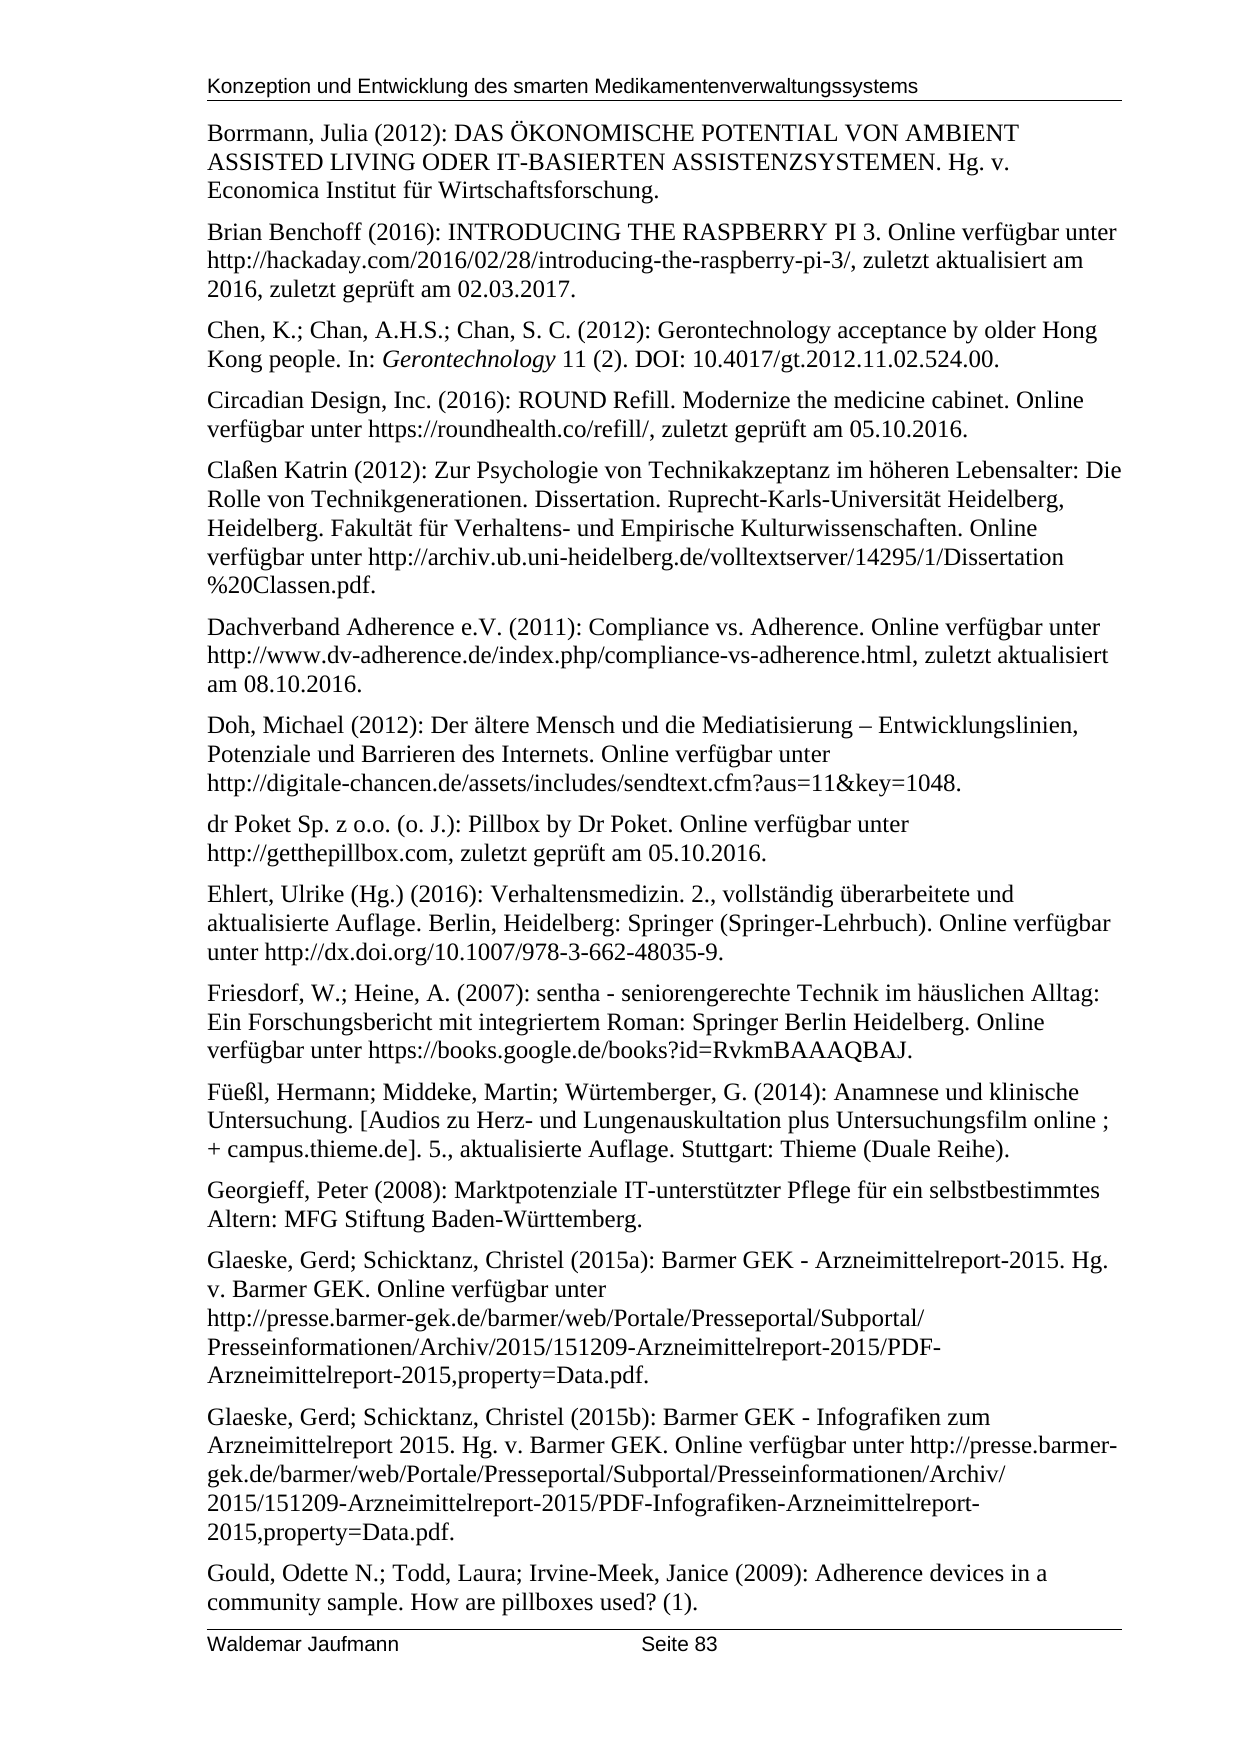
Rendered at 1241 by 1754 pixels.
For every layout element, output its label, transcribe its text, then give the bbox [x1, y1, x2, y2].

text Georgieff, Peter (2008): Marktpotenziale IT-unterstützter Pflege für ein selbstbestimmtes Altern: MFG Stiftung Baden-Württemberg. [207, 1176, 1122, 1233]
text Friesdorf, W.; Heine, A. (2007): sentha - seniorengerechte Technik im häuslichen Alltag: Ein Forschungsbericht mit integriertem Roman: Springer Berlin Heidelberg. Online verfügbar unter https://books.google.de/books?id=RvkmBAAAQBAJ. [207, 978, 1122, 1064]
text Dachverband Adherence e.V. (2011): Compliance vs. Adherence. Online verfügbar unter http://www.dv-adherence.de/index.php/compliance-vs-adherence.html, zuletzt aktualisiert am 08.10.2016. [207, 612, 1122, 698]
text Doh, Michael (2012): Der ältere Mensch und die Mediatisierung – Entwicklungslinien, Potenziale und Barrieren des Internets. Online verfügbar unter http://digitale-chancen.de/assets/includes/sendtext.cfm?aus=11&key=1048. [207, 711, 1122, 797]
text Borrmann, Julia (2012): DAS ÖKONOMISCHE POTENTIAL VON AMBIENT ASSISTED LIVING ODER IT-BASIERTEN ASSISTENZSYSTEMEN. Hg. v. Economica Institut für Wirtschaftsforschung. [207, 118, 1122, 204]
text dr Poket Sp. z o.o. (o. J.): Pillbox by Dr Poket. Online verfügbar unter http://getthepillbox.com, zuletzt geprüft am 05.10.2016. [207, 809, 1122, 867]
text Glaeske, Gerd; Schicktanz, Christel (2015b): Barmer GEK - Infografiken zum Arzneimittelreport 2015. Hg. v. Barmer GEK. Online verfügbar unter http://presse.barmer-gek.de/barmer/web/Portale/Presseportal/Subportal/Presseinformationen/Archiv/2015/151209-Arzneimittelreport-2015/PDF-Infografiken-Arzneimittelreport-2015,property=Data.pdf. [207, 1402, 1122, 1546]
text Füeßl, Hermann; Middeke, Martin; Würtemberger, G. (2014): Anamnese und klinische Untersuchung. [Audios zu Herz- und Lungenauskultation plus Untersuchungsfilm online ; + campus.thieme.de]. 5., aktualisierte Auflage. Stuttgart: Thieme (Duale Reihe). [207, 1077, 1122, 1163]
text Glaeske, Gerd; Schicktanz, Christel (2015a): Barmer GEK - Arzneimittelreport-2015. Hg. v. Barmer GEK. Online verfügbar unter http://presse.barmer-gek.de/barmer/web/Portale/Presseportal/Subportal/Presseinformationen/Archiv/2015/151209-Arzneimittelreport-2015/PDF-Arzneimittelreport-2015,property=Data.pdf. [207, 1246, 1122, 1389]
text Ehlert, Ulrike (Hg.) (2016): Verhaltensmedizin. 2., vollständig überarbeitete und aktualisierte Auflage. Berlin, Heidelberg: Springer (Springer-Lehrbuch). Online verfügbar unter http://dx.doi.org/10.1007/978-3-662-48035-9. [207, 879, 1122, 966]
text Claßen Katrin (2012): Zur Psychologie von Technikakzeptanz im höheren Lebensalter: Die Rolle von Technikgenerationen. Dissertation. Ruprecht-Karls-Universität Heidelberg, Heidelberg. Fakultät für Verhaltens- und Empirische Kulturwissenschaften. Online verfügbar unter http://archiv.ub.uni-heidelberg.de/volltextserver/14295/1/Dissertation%20Classen.pdf. [207, 456, 1122, 599]
text Circadian Design, Inc. (2016): ROUND Refill. Modernize the medicine cabinet. Online verfügbar unter https://roundhealth.co/refill/, zuletzt geprüft am 05.10.2016. [207, 386, 1122, 443]
text Chen, K.; Chan, A.H.S.; Chan, S. C. (2012): Gerontechnology acceptance by older Hong Kong people. In: Gerontechnology 11 (2). DOI: 10.4017/gt.2012.11.02.524.00. [207, 316, 1122, 373]
text Gould, Odette N.; Todd, Laura; Irvine-Meek, Janice (2009): Adherence devices in a community sample. How are pillboxes used? (1). [207, 1558, 1122, 1616]
text Brian Benchoff (2016): INTRODUCING THE RASPBERRY PI 3. Online verfügbar unter http://hackaday.com/2016/02/28/introducing-the-raspberry-pi-3/, zuletzt aktualisiert am 2016, zuletzt geprüft am 02.03.2017. [207, 217, 1122, 303]
